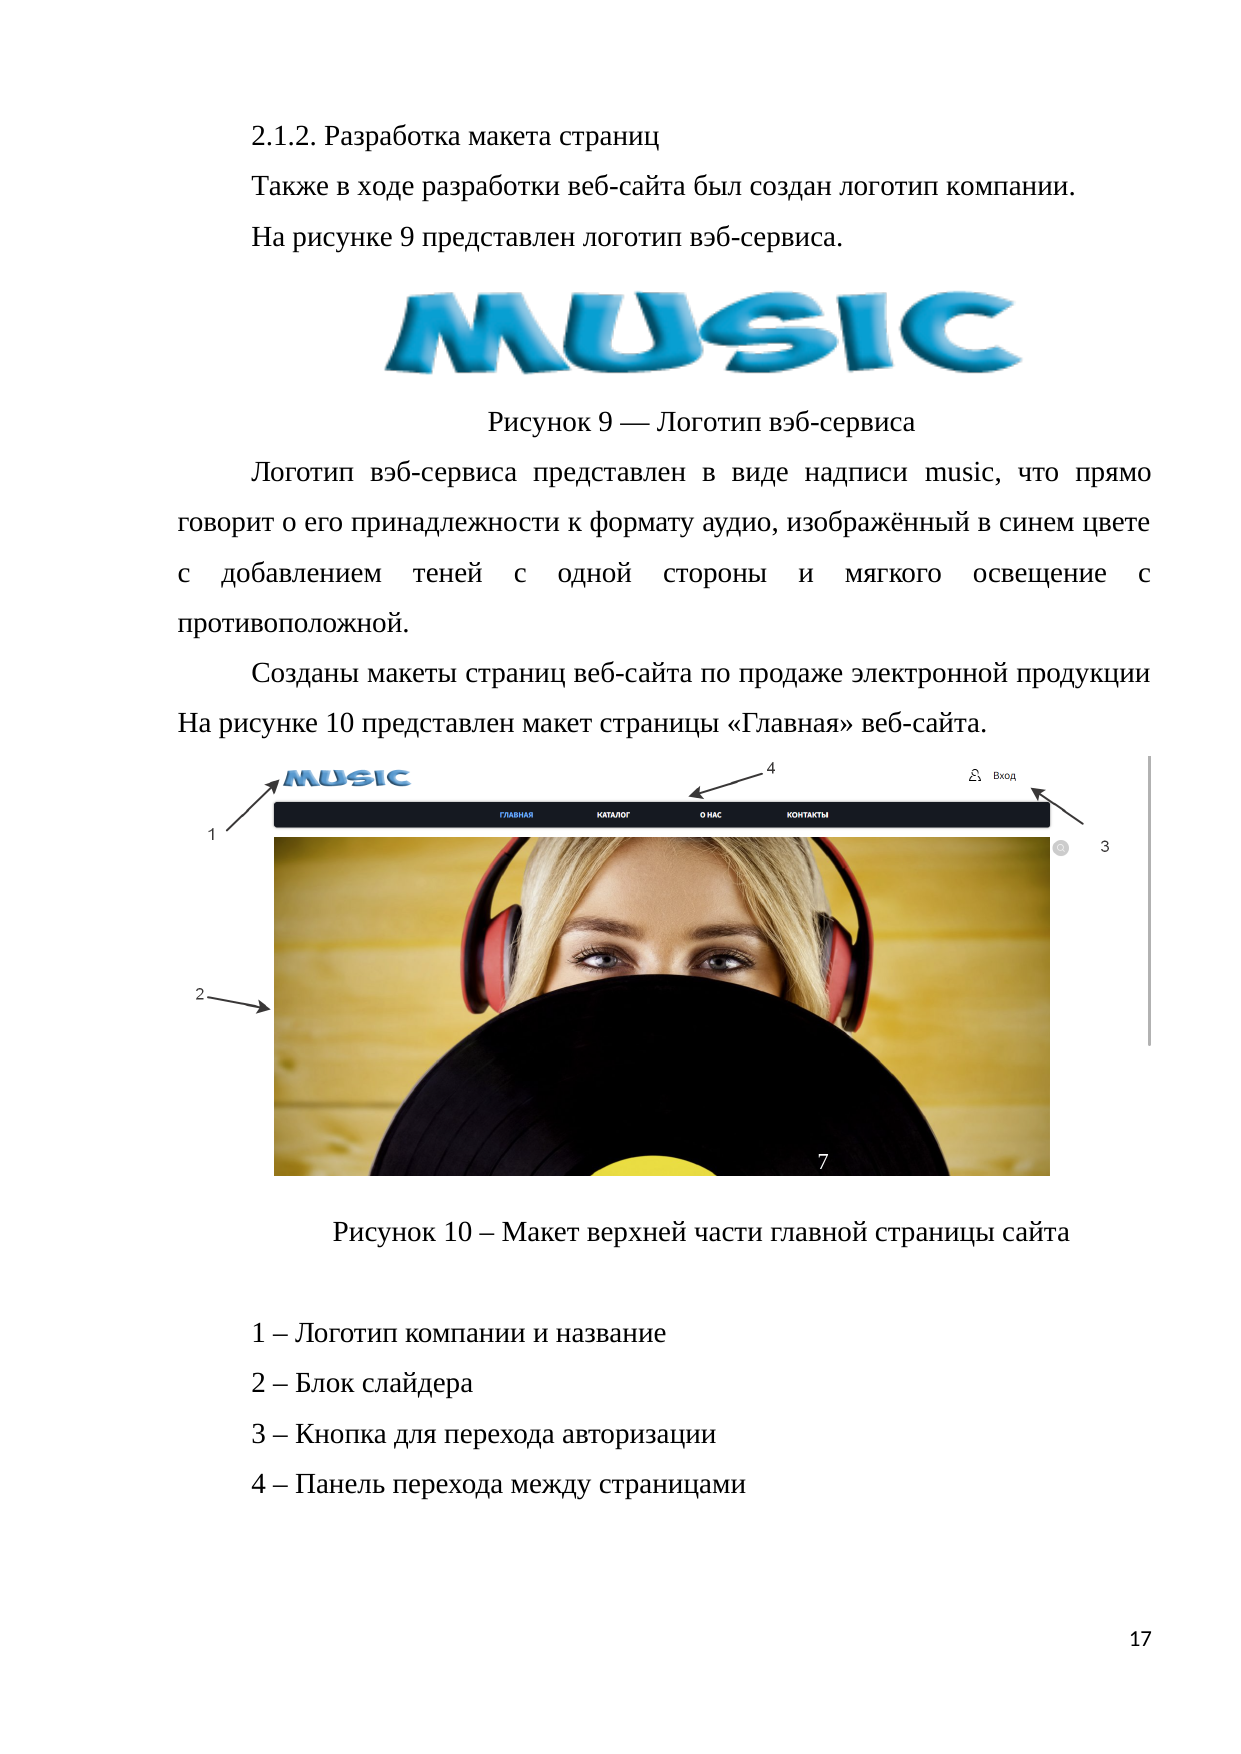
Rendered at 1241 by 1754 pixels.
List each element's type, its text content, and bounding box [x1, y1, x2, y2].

text На рисунке 9 представлен логотип вэб-сервиса. [177, 219, 1152, 252]
text Логотип вэб-сервиса представлен в виде надписи music, что прямо говорит о его принадлежности к формату аудио, изображённый в синем цвете с добавлением теней с одной стороны и мягкого освещение с противоположной. [177, 454, 1152, 638]
picture [368, 269, 1035, 390]
subtitle 2.1.2. Разработка макета страниц [177, 118, 1152, 152]
text Также в ходе разработки веб-сайта был создан логотип компании. [177, 168, 1152, 202]
picture [177, 756, 1152, 1201]
text Рисунок 9 — Логотип вэб-сервиса [177, 404, 1152, 437]
text Созданы макеты страниц веб-сайта по продаже электронной продукции На рисунке 10 представлен макет страницы «Главная» веб-сайта. [177, 655, 1152, 739]
text 3 – Кнопка для перехода авторизации [177, 1416, 1152, 1449]
text 4 – Панель перехода между страницами [177, 1466, 1152, 1499]
text Рисунок 10 – Макет верхней части главной страницы сайта [177, 1214, 1152, 1248]
text 2 – Блок слайдера [177, 1365, 1152, 1399]
text 1 – Логотип компании и название [177, 1315, 1152, 1349]
